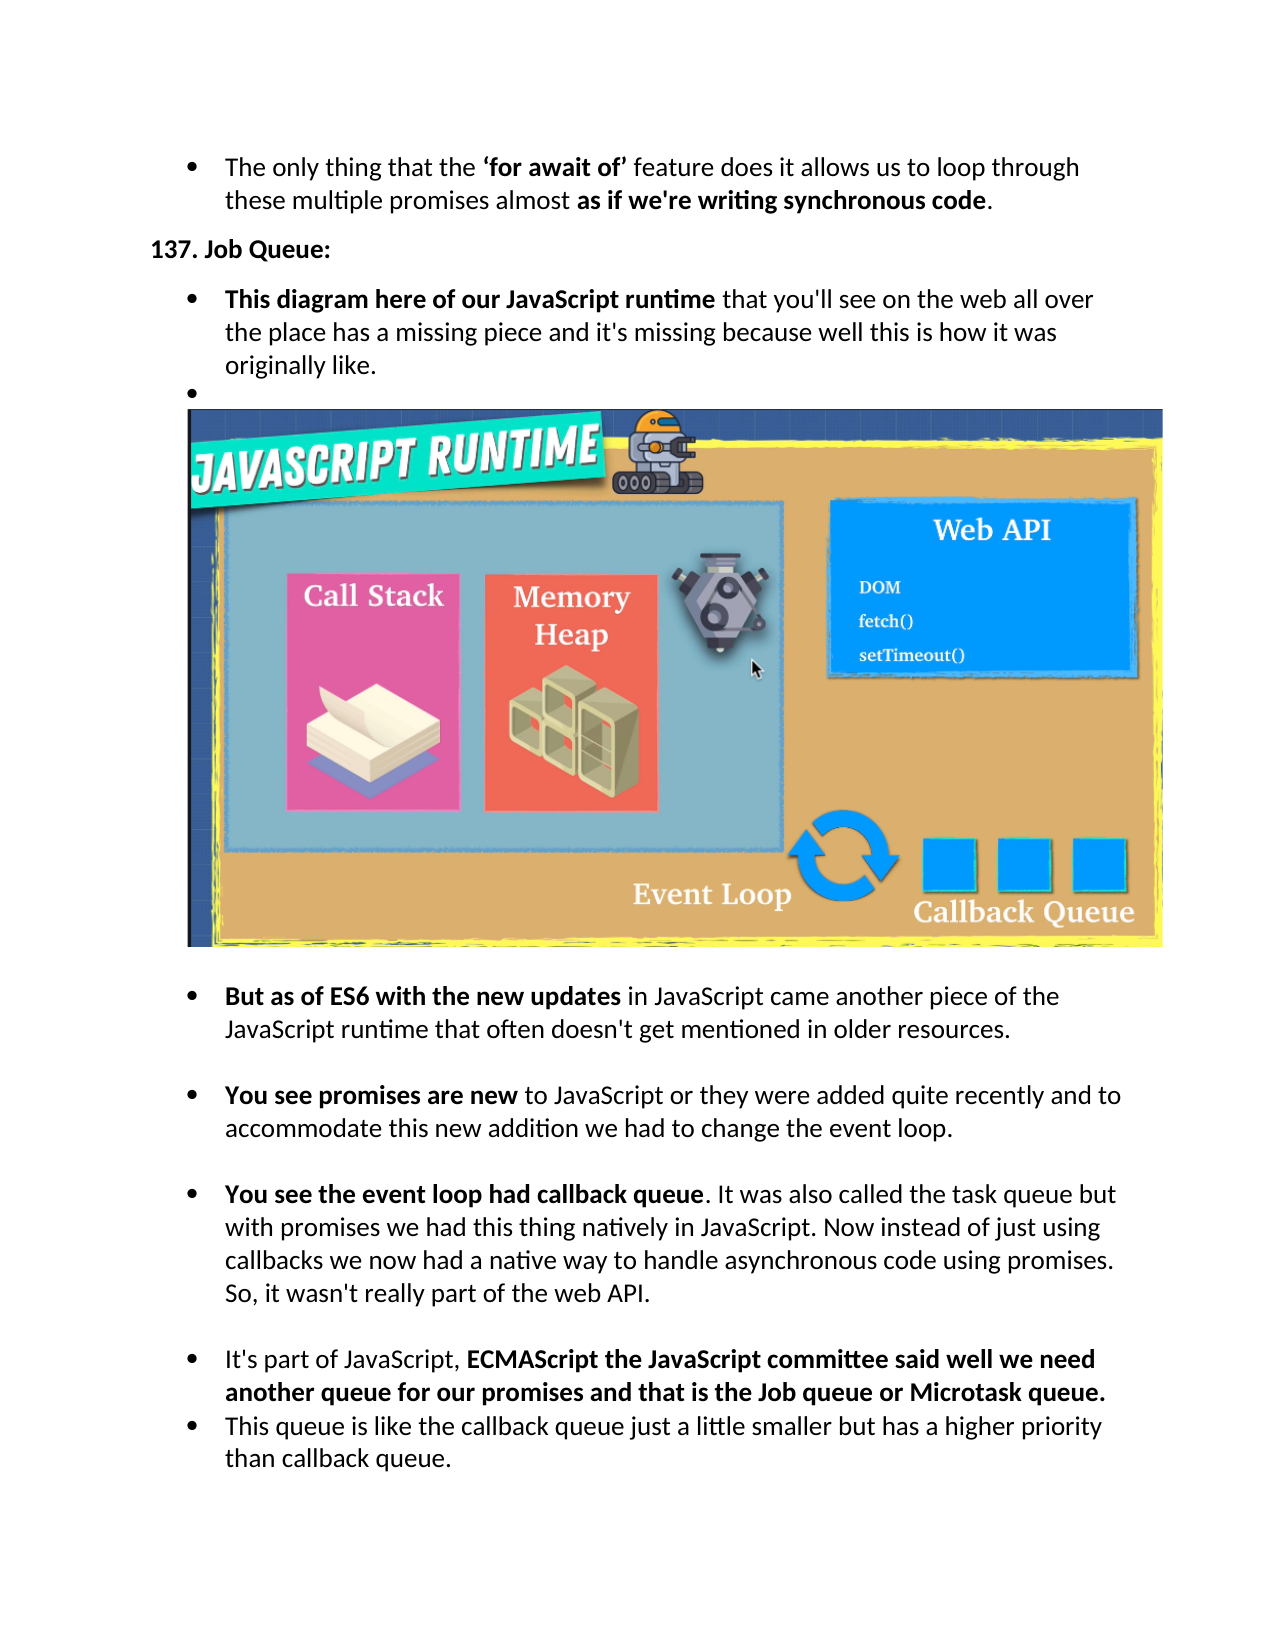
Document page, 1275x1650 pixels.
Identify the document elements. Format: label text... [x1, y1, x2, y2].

list The only thing that the ‘for await of’ feature does it allows us to loop through these multiple promises almost as if we're writing synchronous code. [187, 150, 1125, 216]
list You see the event loop had callback queue. It was also called the task queue but with promises we had this thing natively in JavaScript. Now instead of just using callbacks we now had a native way to handle asynchronous code using promises. So, it wasn't really part of the web API. [187, 1177, 1125, 1309]
list It's part of JavaScript, ECMAScript the JavaScript committee said well we need another queue for our promises and that is the Job queue or Microtask queue. [187, 1343, 1125, 1409]
list This diagram here of our JavaScript runtime that you'll see on the web all over the place has a missing piece and it's missing because well this is how it was originally like. [187, 282, 1125, 381]
list You see promises are new to JavaScript or they were added quite recently and to accommodate this new addition we had to change the event loop. [187, 1078, 1125, 1144]
list But as of ES6 with the new updates in JavaScript came another piece of the JavaScript runtime that often doesn't get mentioned in older resources. [187, 979, 1125, 1045]
text 137. Job Queue: [150, 232, 1125, 266]
list This queue is like the callback queue just a little smaller but has a higher priority than callback queue. [187, 1409, 1125, 1475]
picture [187, 409, 1163, 947]
